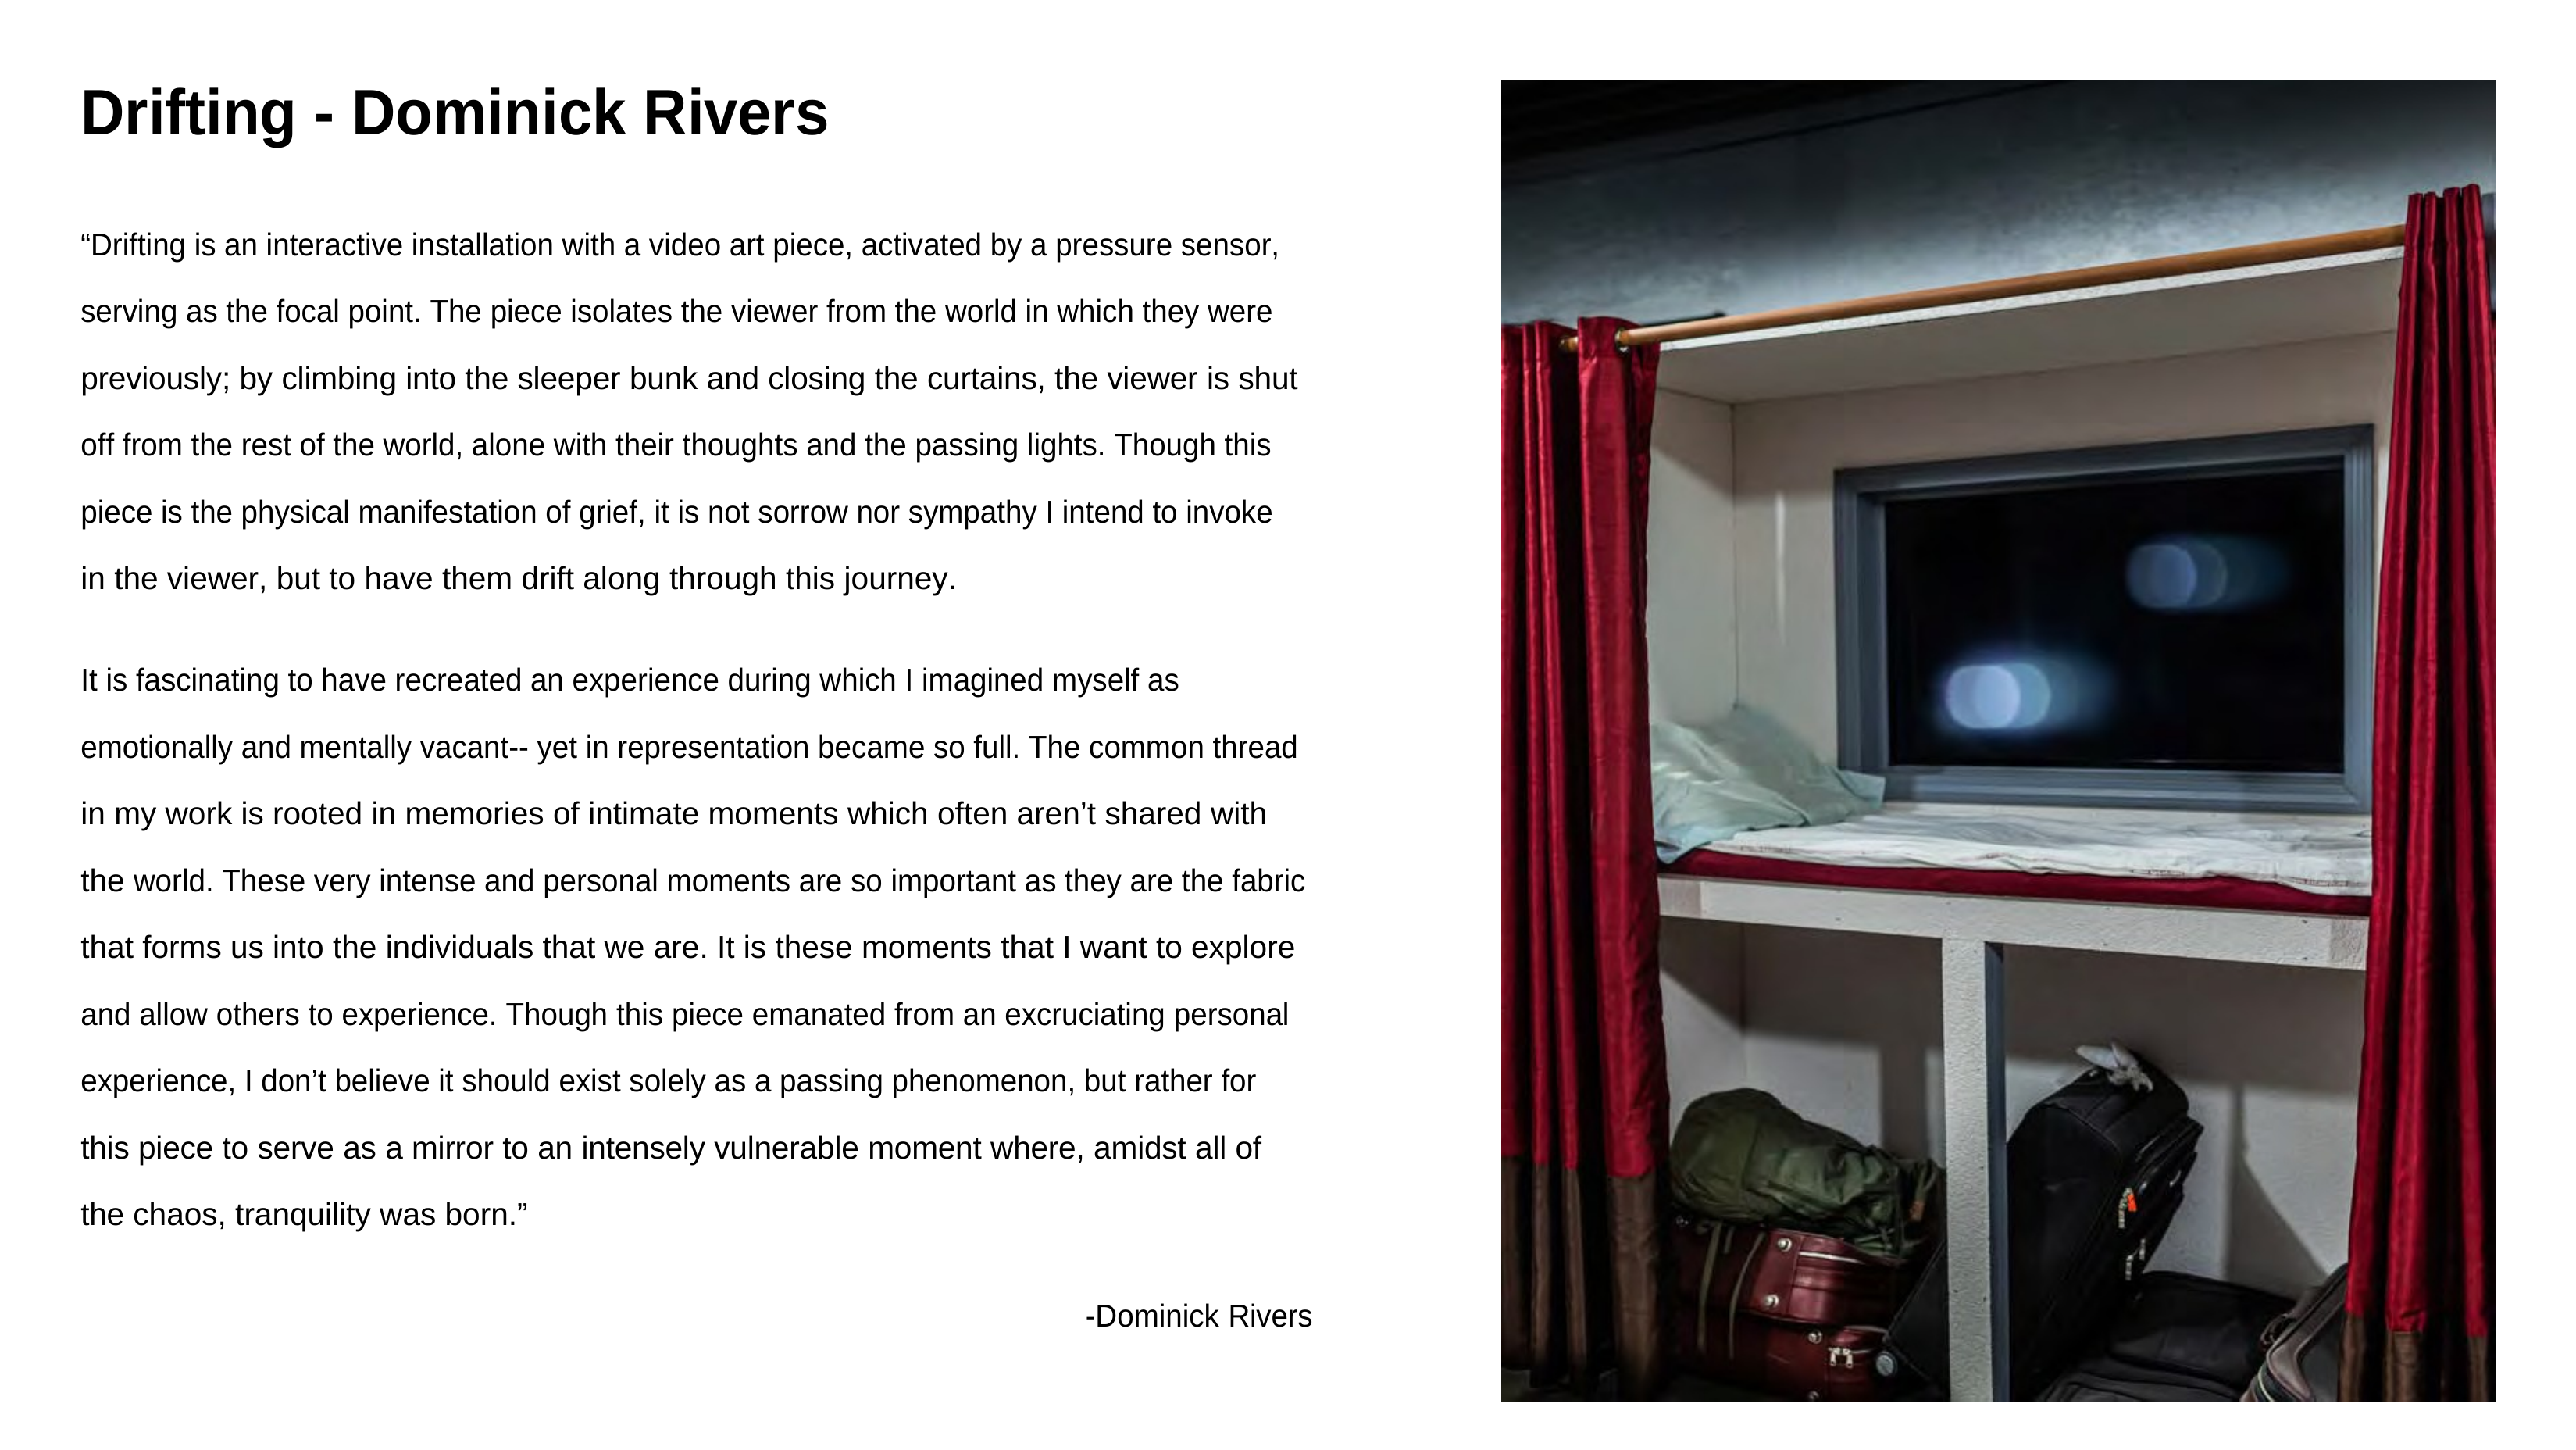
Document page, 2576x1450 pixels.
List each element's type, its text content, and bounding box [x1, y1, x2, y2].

text It is fascinating to have recreated an experience during which I imagined myself as emotionally and mentally vacant-- yet in representation became so full. The common thread in my work is rooted in memories of intimate moments which often aren’t shared with the world. These very intense and personal moments are so important as they are the fabric that forms us into the individuals that we are. It is these moments that I want to explore [80, 661, 1308, 965]
picture [1501, 80, 2496, 1402]
text “Drifting is an interactive installation with a video art piece, activated by a pressure sensor, serving as the focal point. The piece isolates the viewer from the world in which they were previously; by climbing into the sleeper bunk and closing the curtains, the viewer is shut off from the rest of the world, alone with their thoughts and the passing lights. Though this piece is the physical manifestation of grief, it is not sorrow nor sympathy I intend to invoke in the viewer, but to have them drift along through this journey. [80, 226, 1298, 596]
subtitle Drifting - Dominick Rivers [80, 74, 2574, 148]
text and allow others to experience. Though this piece emanated from an excruciating personal experience, I don’t believe it should exist solely as a passing phenomenon, but rather for this piece to serve as a mirror to an intensely vulnerable moment where, amidst all of the chaos, tranquility was born.” [80, 995, 1298, 1232]
text -Dominick Rivers [644, 1297, 1501, 1334]
